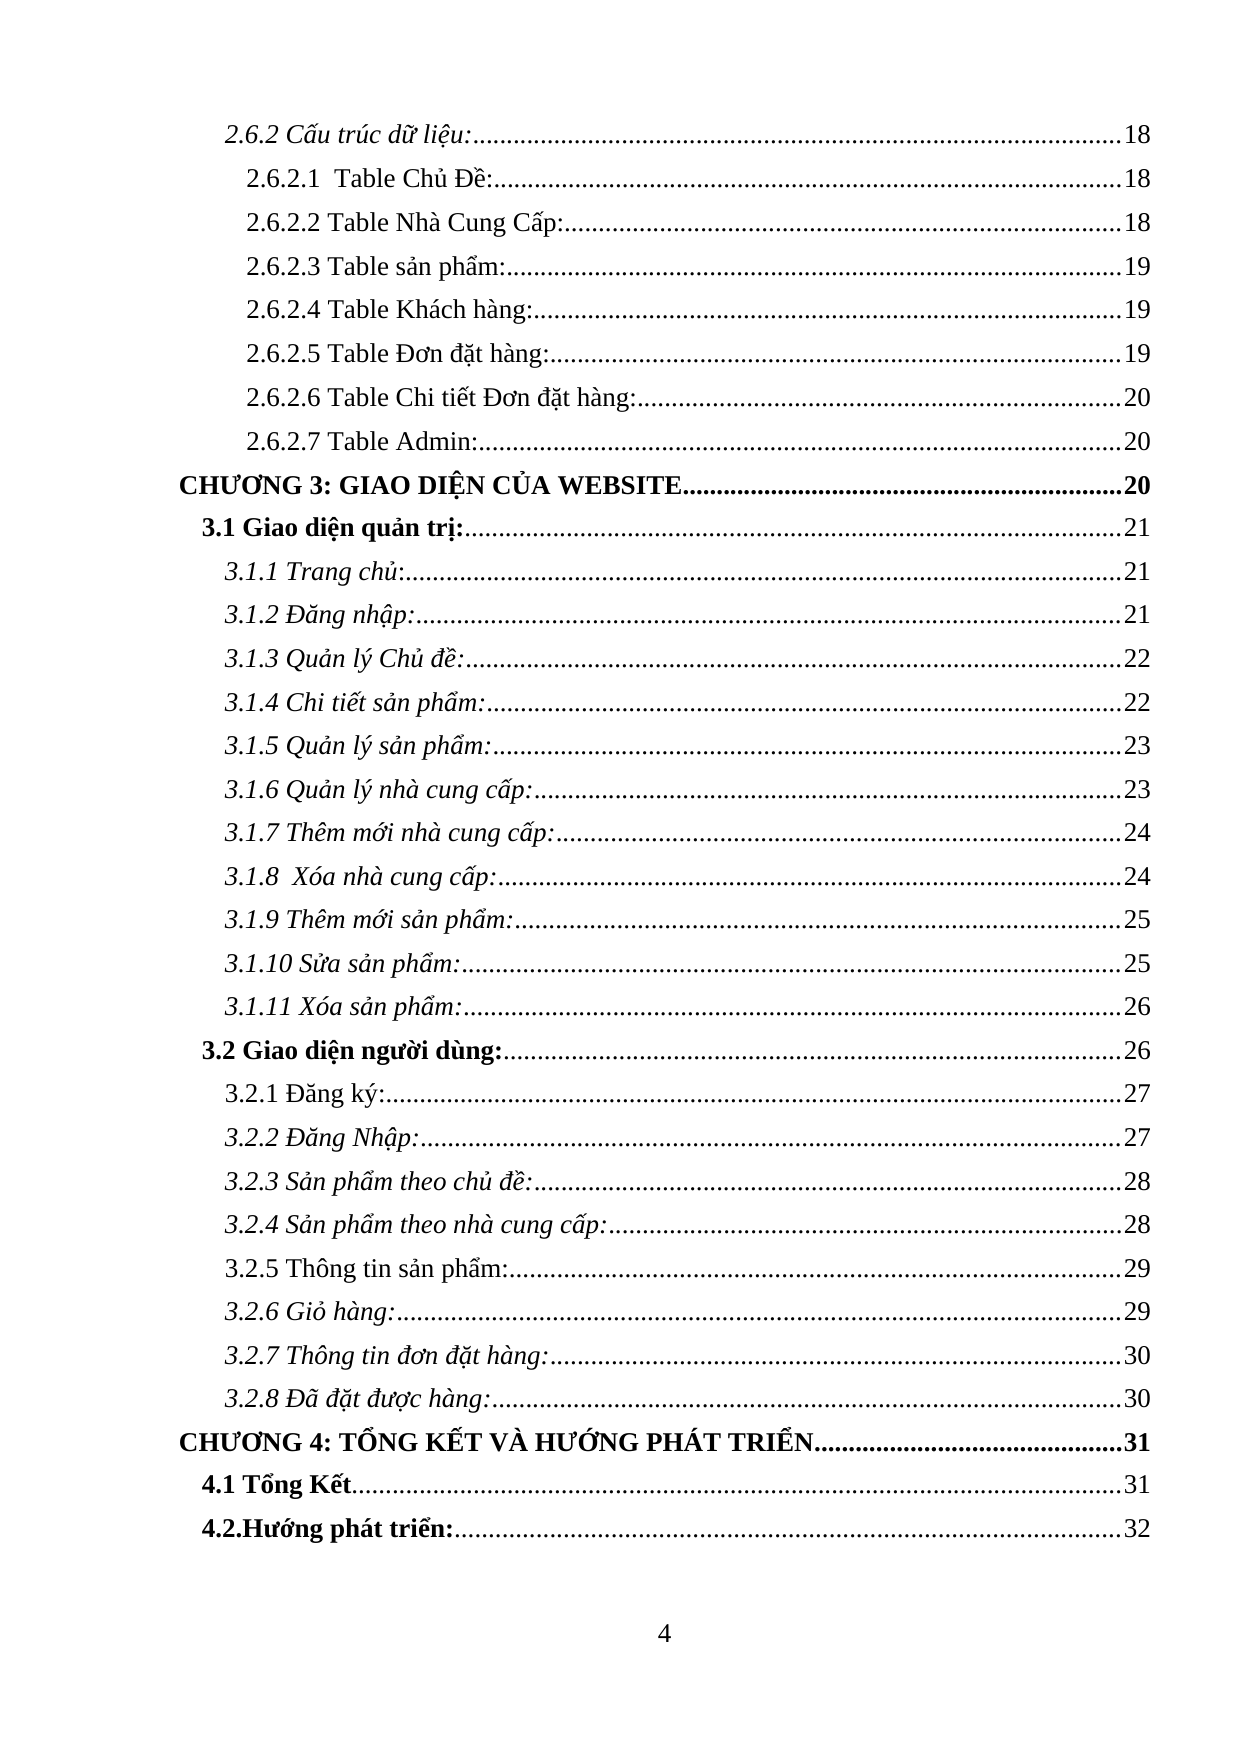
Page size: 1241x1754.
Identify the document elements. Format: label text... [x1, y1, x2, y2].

text 4.2.Hướng phát triển: 32 [202, 1512, 1144, 1543]
text 2.6.2.7 Table Admin: 20 [246, 425, 1152, 457]
text 3.2.8 Đã đặt được hàng: 30 [224, 1382, 1144, 1413]
text 3.1.1 Trang chủ: 21 [224, 555, 1144, 586]
text 4.1 Tổng Kết 31 [202, 1468, 1144, 1499]
text 3.1.10 Sửa sản phẩm: 25 [224, 947, 1144, 978]
text 3.1.5 Quản lý sản phẩm: 23 [224, 729, 1144, 760]
text 3.1.11 Xóa sản phẩm: 26 [224, 991, 1144, 1022]
text 3.2.2 Đăng Nhập: 27 [224, 1121, 1144, 1152]
text 3.1.8 Xóa nhà cung cấp: 24 [224, 860, 1144, 891]
text 2.6.2.1 Table Chủ Đề: 18 [246, 162, 1152, 193]
text 3.2.7 Thông tin đơn đặt hàng: 30 [224, 1339, 1144, 1370]
text 3.2.5 Thông tin sản phẩm: 29 [224, 1252, 1144, 1283]
text 3.1.3 Quản lý Chủ đề: 22 [224, 642, 1144, 673]
text 2.6.2.6 Table Chi tiết Đơn đặt hàng: 20 [246, 381, 1152, 413]
text 3.2.6 Giỏ hàng: 29 [224, 1295, 1144, 1326]
text 2.6.2 Cấu trúc dữ liệu: 18 [224, 118, 1144, 149]
text 3.1.9 Thêm mới sản phẩm: 25 [224, 903, 1144, 934]
text 3.1.2 Đăng nhập: 21 [224, 599, 1144, 630]
text 3.1.6 Quản lý nhà cung cấp: 23 [224, 773, 1144, 804]
text CHƯƠNG 4: TỔNG KẾT VÀ HƯỚNG PHÁT TRIỂN 31 [179, 1426, 1144, 1457]
text 3.2 Giao diện người dùng: 26 [202, 1034, 1144, 1065]
text 3.2.3 Sản phẩm theo chủ đề: 28 [224, 1165, 1144, 1196]
text 2.6.2.5 Table Đơn đặt hàng: 19 [246, 337, 1152, 369]
text 3.1 Giao diện quản trị: 21 [202, 512, 1144, 543]
text 2.6.2.2 Table Nhà Cung Cấp: 18 [246, 206, 1152, 237]
text 3.2.1 Đăng ký: 27 [224, 1078, 1144, 1109]
text 3.1.4 Chi tiết sản phẩm: 22 [224, 686, 1144, 717]
text 2.6.2.4 Table Khách hàng: 19 [246, 293, 1152, 325]
text 3.2.4 Sản phẩm theo nhà cung cấp: 28 [224, 1208, 1144, 1239]
text 2.6.2.3 Table sản phẩm: 19 [246, 249, 1152, 281]
text CHƯƠNG 3: GIAO DIỆN CỦA WEBSITE 20 [179, 469, 1144, 501]
text 3.1.7 Thêm mới nhà cung cấp: 24 [224, 816, 1144, 847]
